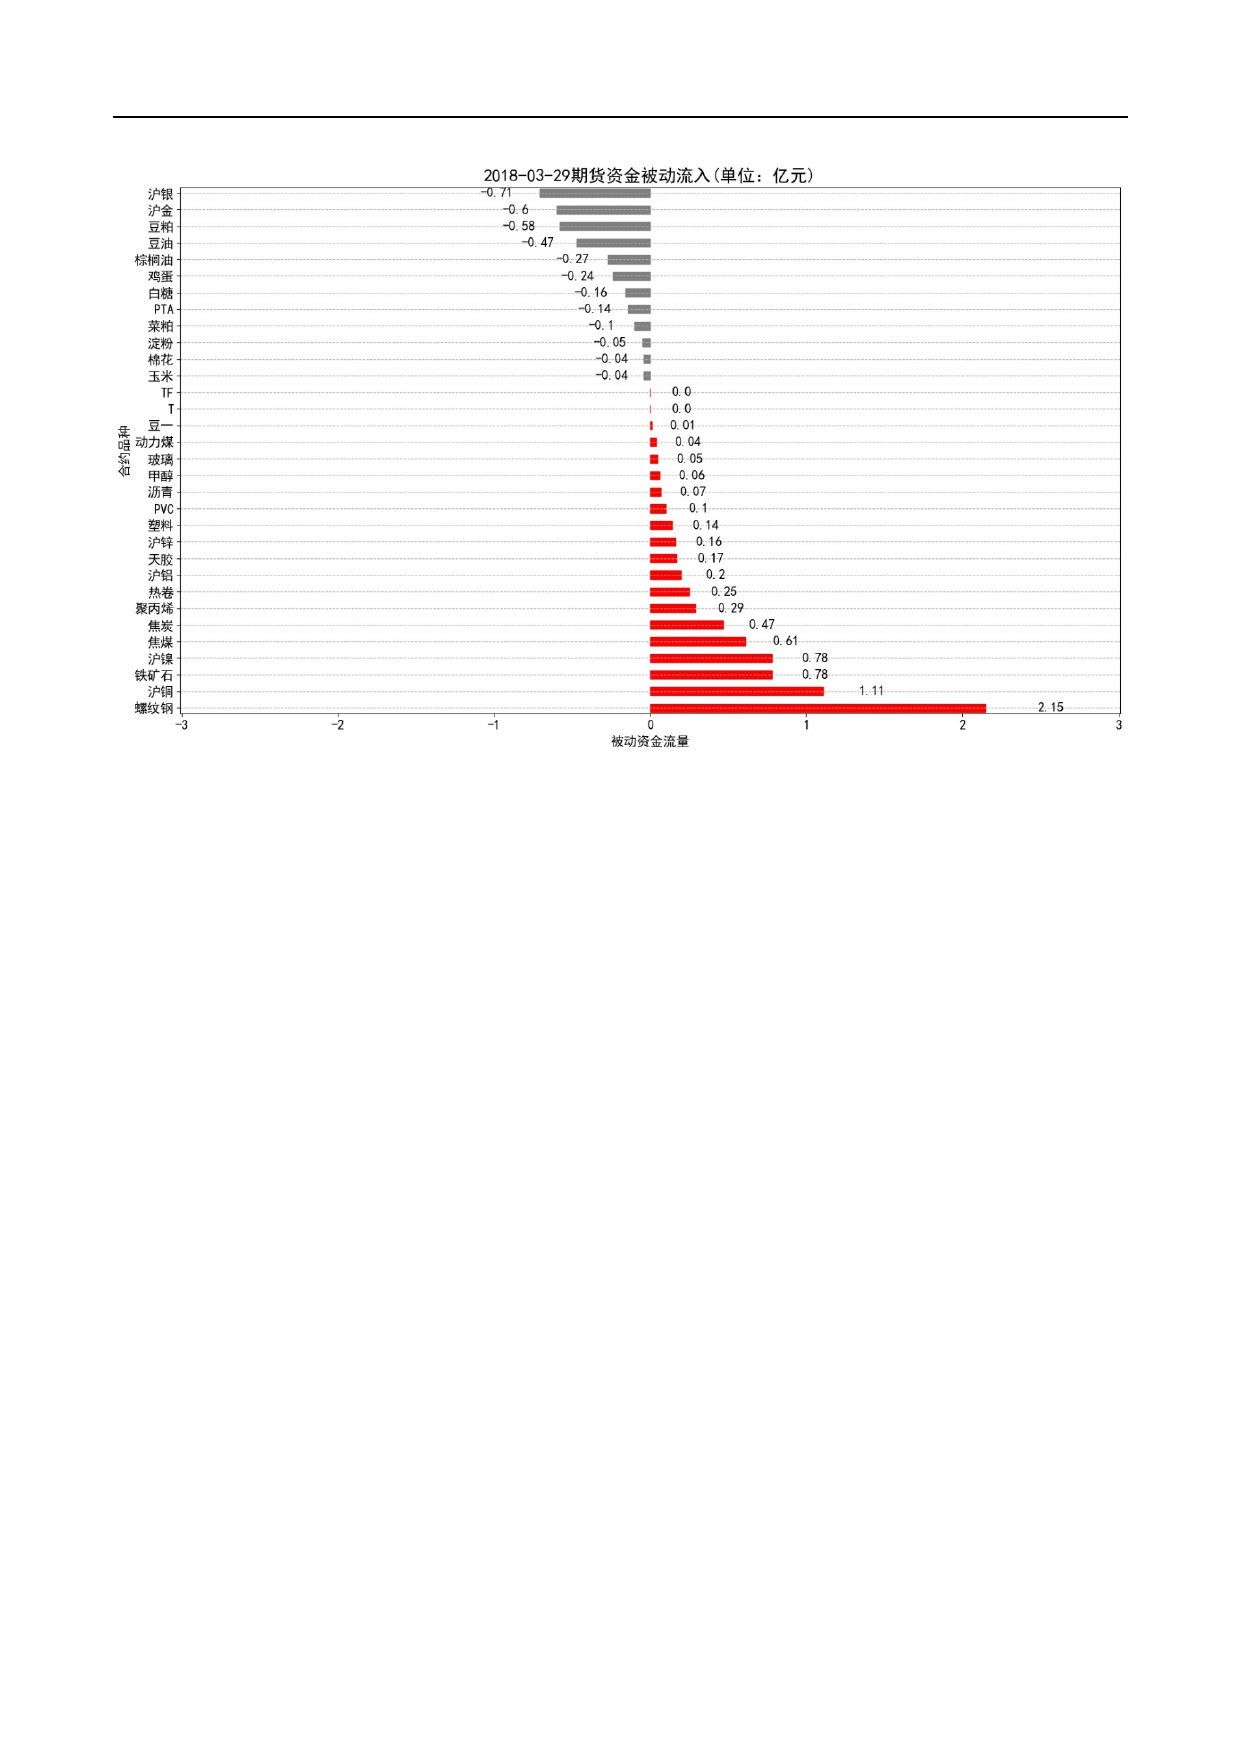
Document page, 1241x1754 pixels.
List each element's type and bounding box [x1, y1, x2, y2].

picture [112, 162, 1128, 753]
